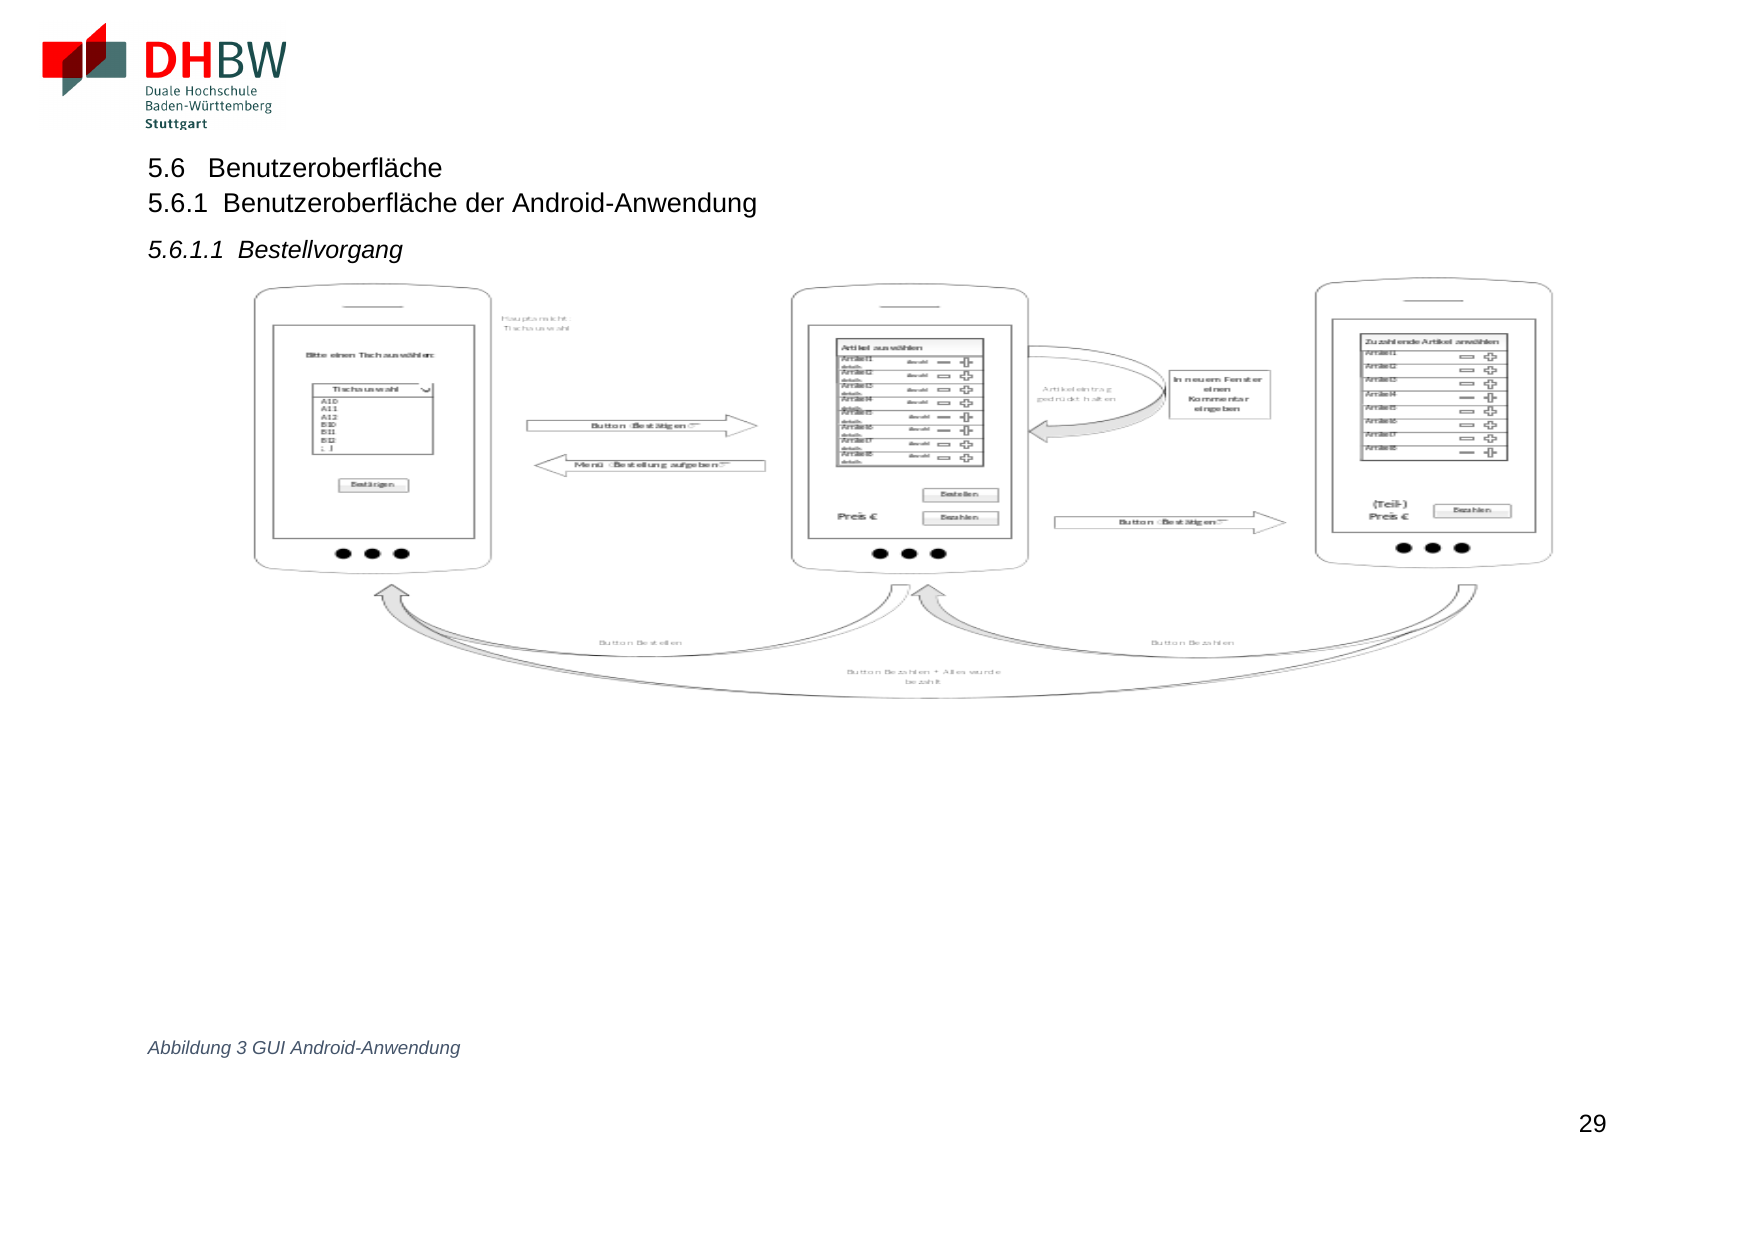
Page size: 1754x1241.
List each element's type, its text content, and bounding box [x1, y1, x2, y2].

subtitle Benutzeroberfläche der Android-Anwendung [148, 187, 1606, 218]
subtitle Bestellvorgang [148, 235, 1606, 264]
subtitle Benutzeroberfläche [148, 152, 1606, 183]
text Abbildung 3 GUI Android-Anwendung [148, 1037, 1606, 1059]
picture [39, 20, 286, 130]
